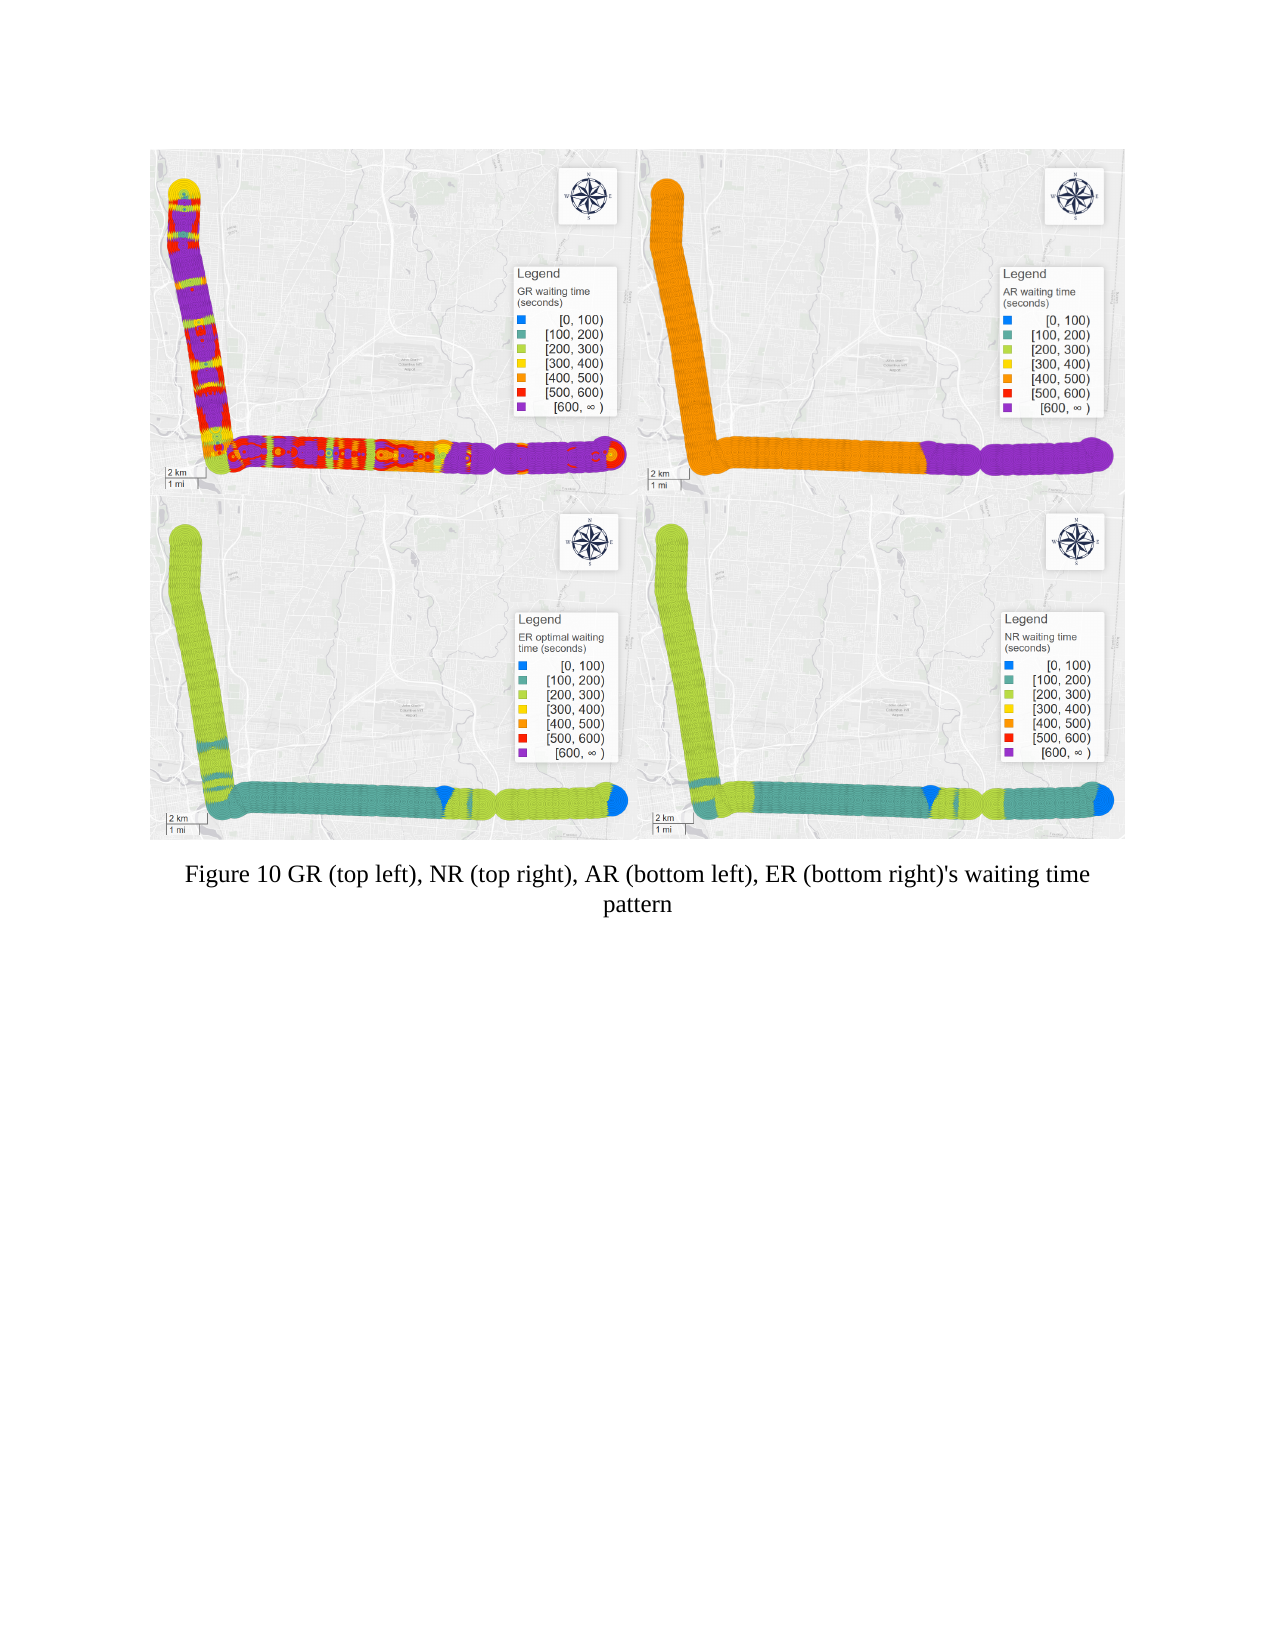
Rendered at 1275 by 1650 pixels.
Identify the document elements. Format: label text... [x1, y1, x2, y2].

picture [150, 149, 1125, 840]
text Figure 10 GR (top left), NR (top right), AR (bottom left), ER (bottom right)'s waiting time pattern [150, 859, 1125, 918]
